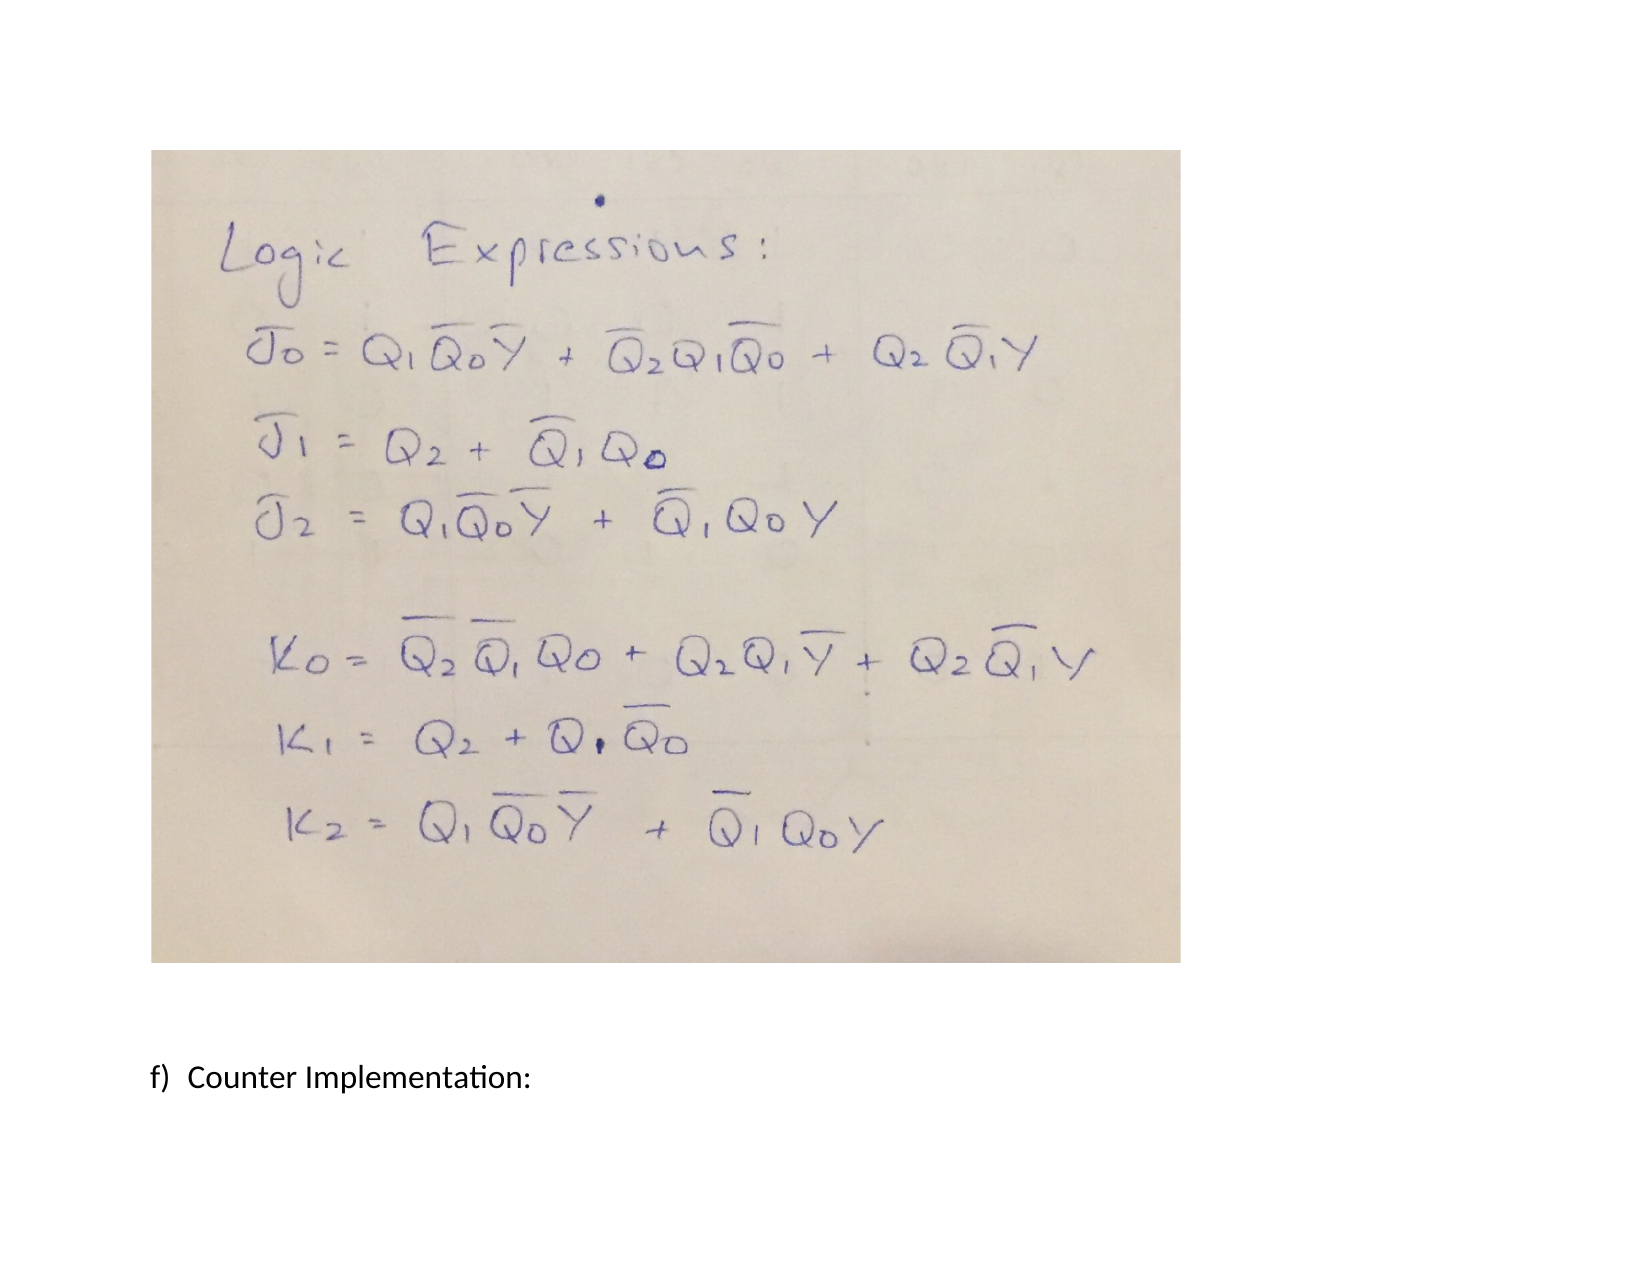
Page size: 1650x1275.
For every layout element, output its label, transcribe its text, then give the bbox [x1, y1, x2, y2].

list Counter Implementation: [150, 1056, 1500, 1097]
picture [151, 150, 1181, 963]
